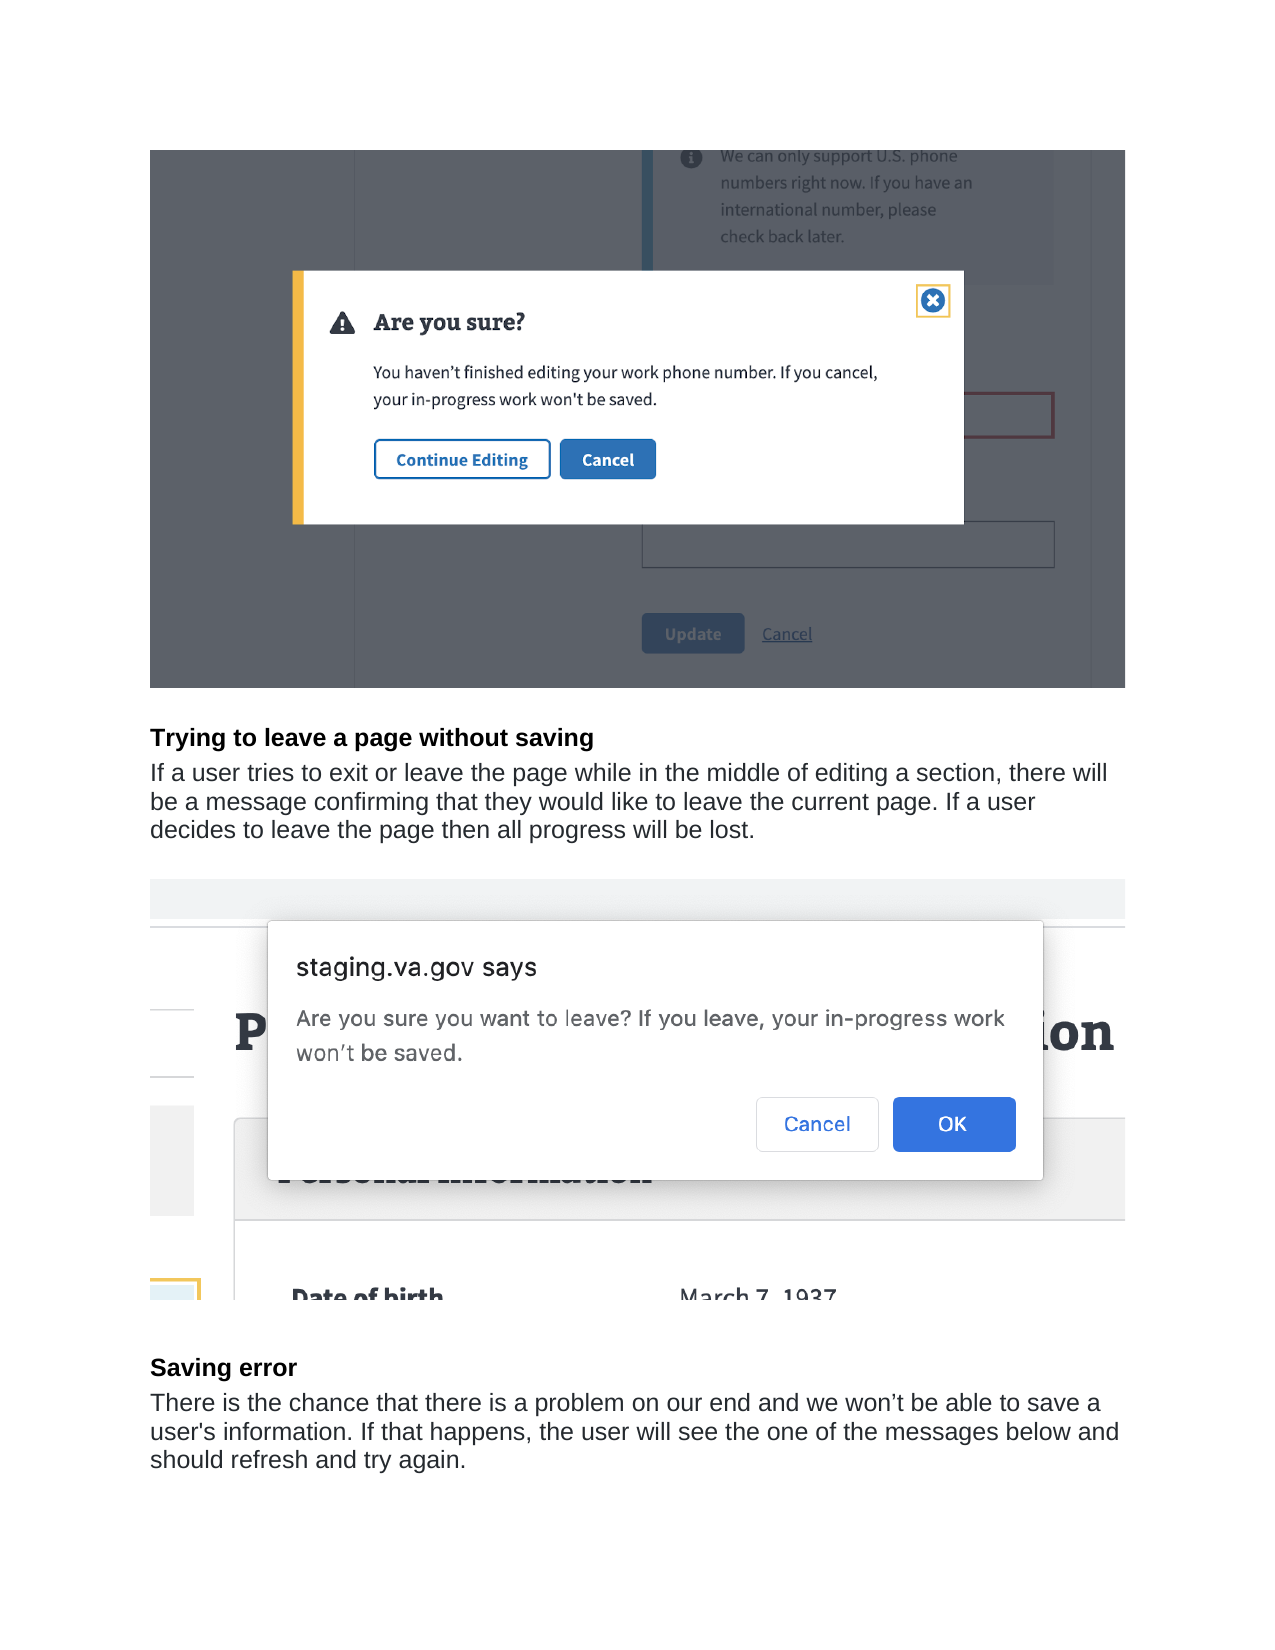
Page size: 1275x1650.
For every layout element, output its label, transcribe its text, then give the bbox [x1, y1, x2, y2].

text Saving error [150, 1353, 1125, 1382]
text Trying to leave a page without saving [150, 723, 1125, 752]
text There is the chance that there is a problem on our end and we won’t be able to save a user's information. If that happens, the user will see the one of the messages below and should refresh and try again. [150, 1388, 1125, 1474]
picture [150, 150, 1125, 688]
text If a user tries to exit or leave the page while in the middle of editing a section, there will be a message confirming that they would like to leave the current page. If a user decides to leave the page then all progress will be lost. [150, 758, 1125, 844]
picture [150, 879, 1125, 1300]
